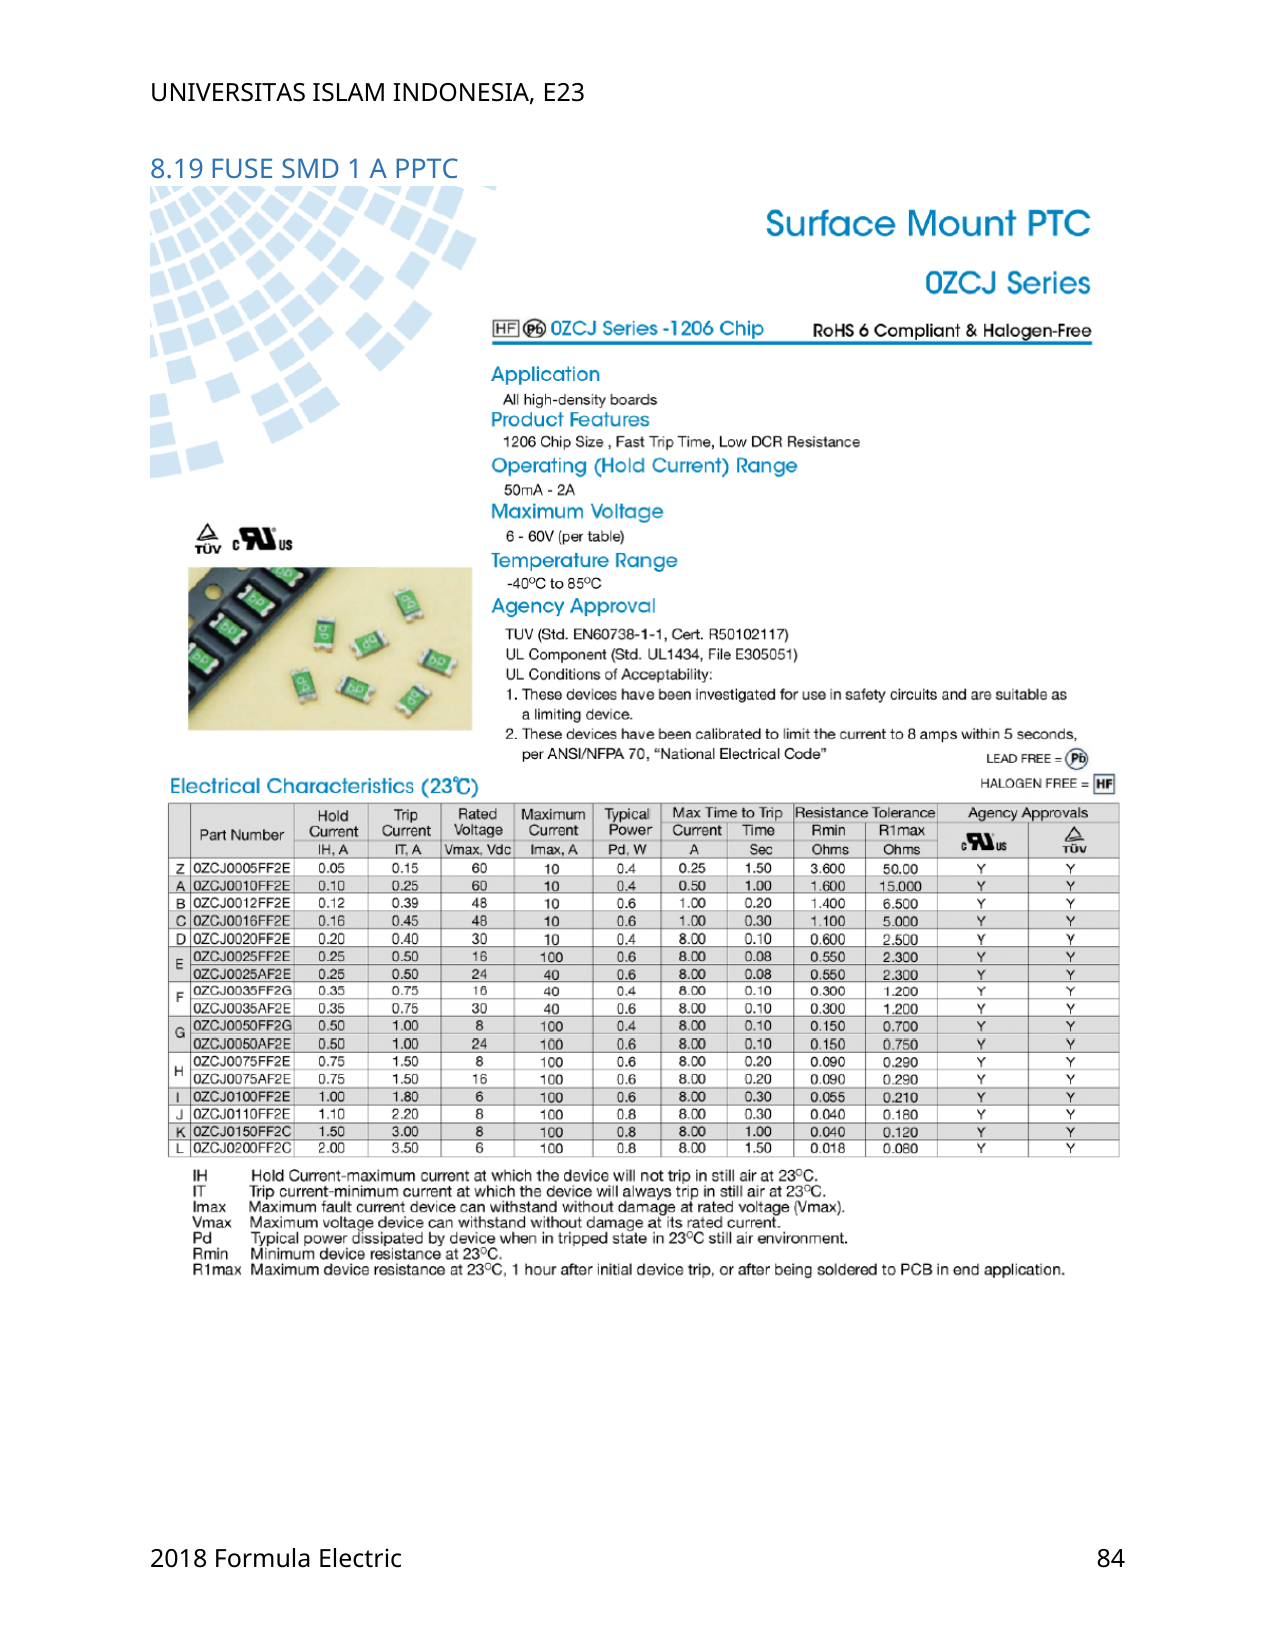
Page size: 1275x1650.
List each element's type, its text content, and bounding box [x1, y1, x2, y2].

subtitle FUSE SMD 1 A PPTC [150, 150, 1125, 186]
picture [150, 186, 1125, 1283]
